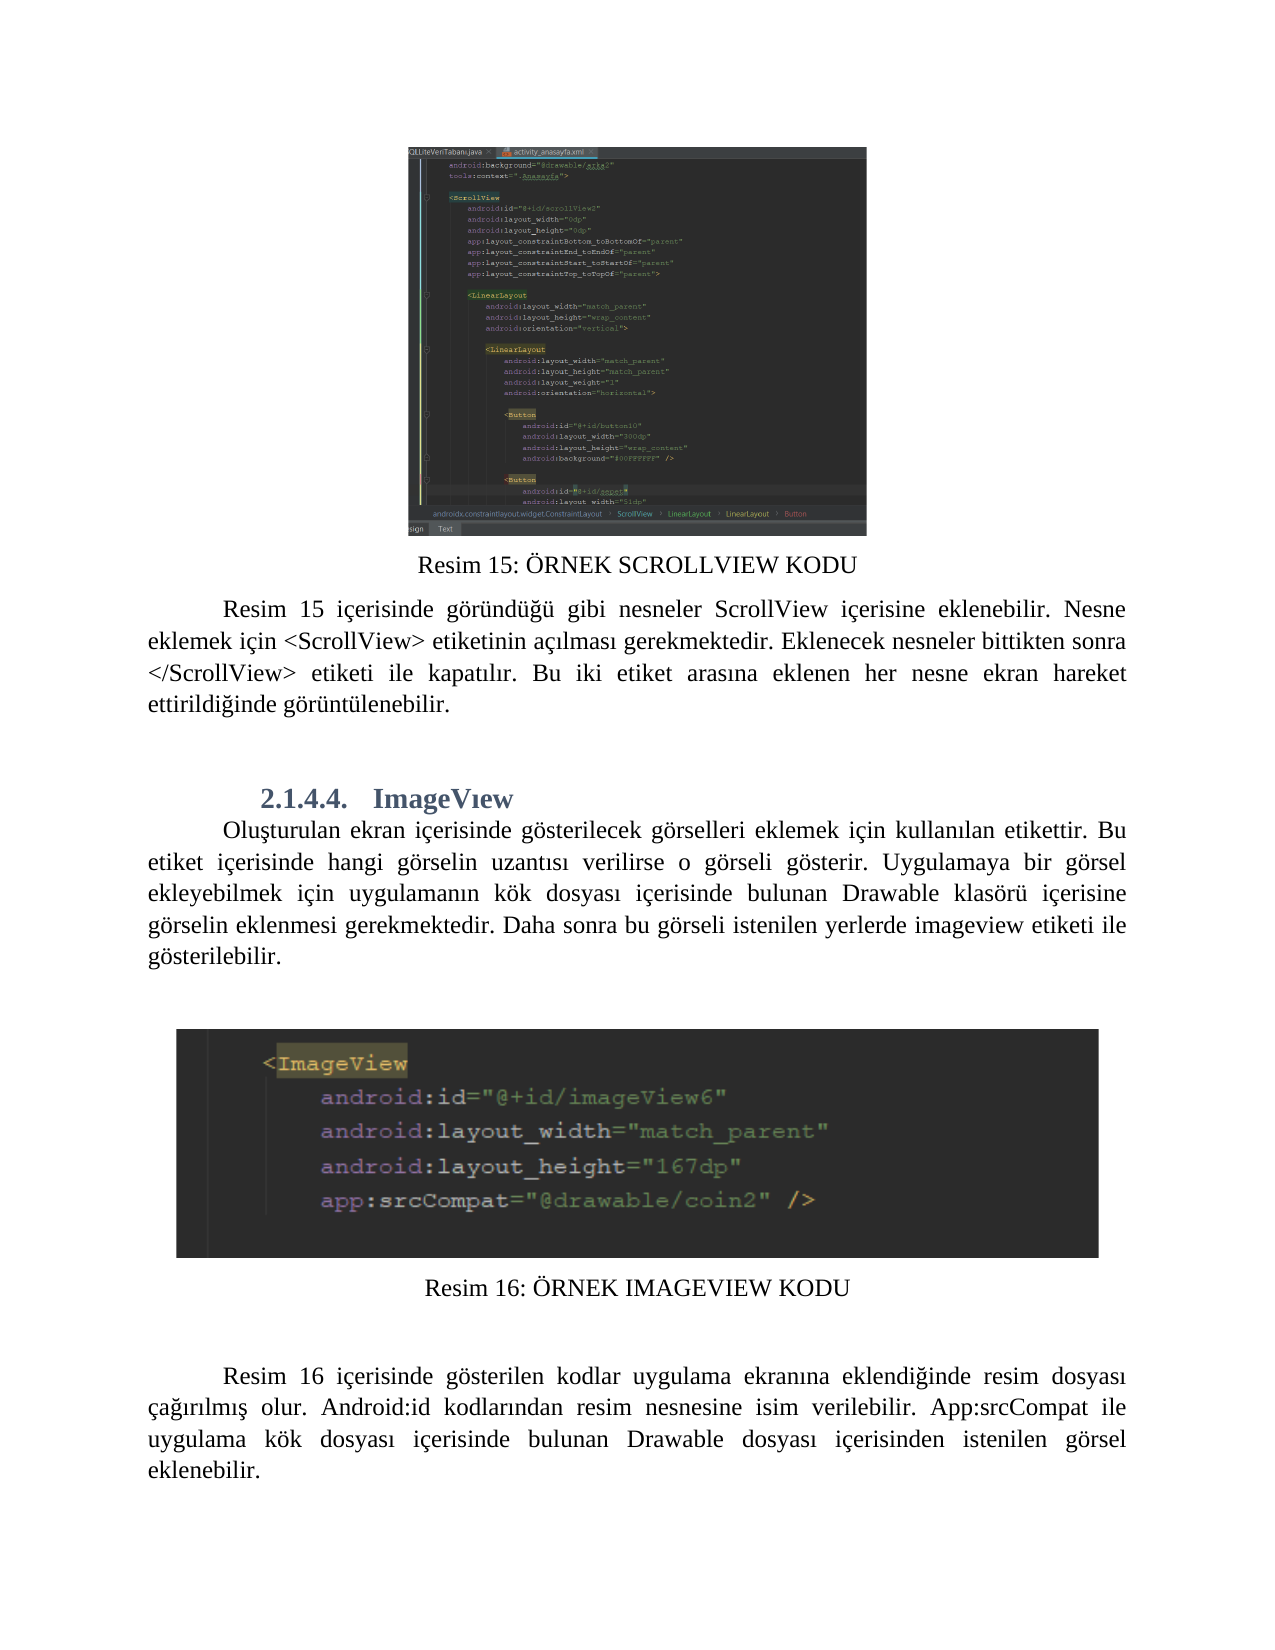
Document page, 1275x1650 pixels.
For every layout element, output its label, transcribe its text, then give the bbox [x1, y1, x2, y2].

subtitle ImageVıew [260, 782, 1127, 815]
text Oluşturulan ekran içerisinde gösterilecek görselleri eklemek için kullanılan etikettir. Bu etiket içerisinde hangi görselin uzantısı verilirse o görseli gösterir. Uygulamaya bir görsel ekleyebilmek için uygulamanın kök dosyası içerisinde bulunan Drawable klasörü içerisine görselin eklenmesi gerekmektedir. Daha sonra bu görseli istenilen yerlerde imageview etiketi ile gösterilebilir. [148, 815, 1127, 970]
text Resim 15 içerisinde göründüğü gibi nesneler ScrollView içerisine eklenebilir. Nesne eklemek için <ScrollView> etiketinin açılması gerekmektedir. Eklenecek nesneler bittikten sonra </ScrollView> etiketi ile kapatılır. Bu iki etiket arasına eklenen her nesne ekran hareket ettirildiğinde görüntülenebilir. [148, 594, 1127, 718]
picture [176, 1029, 1099, 1258]
text Resim 16 içerisinde gösterilen kodlar uygulama ekranına eklendiğinde resim dosyası çağırılmış olur. Android:id kodlarından resim nesnesine isim verilebilir. App:srcCompat ile uygulama kök dosyası içerisinde bulunan Drawable dosyası içerisinden istenilen görsel eklenebilir. [148, 1361, 1127, 1484]
text Resim 15: ÖRNEK SCROLLVIEW KODU [148, 551, 1127, 579]
text Resim 16: ÖRNEK IMAGEVIEW KODU [148, 1273, 1127, 1301]
picture [408, 147, 867, 536]
